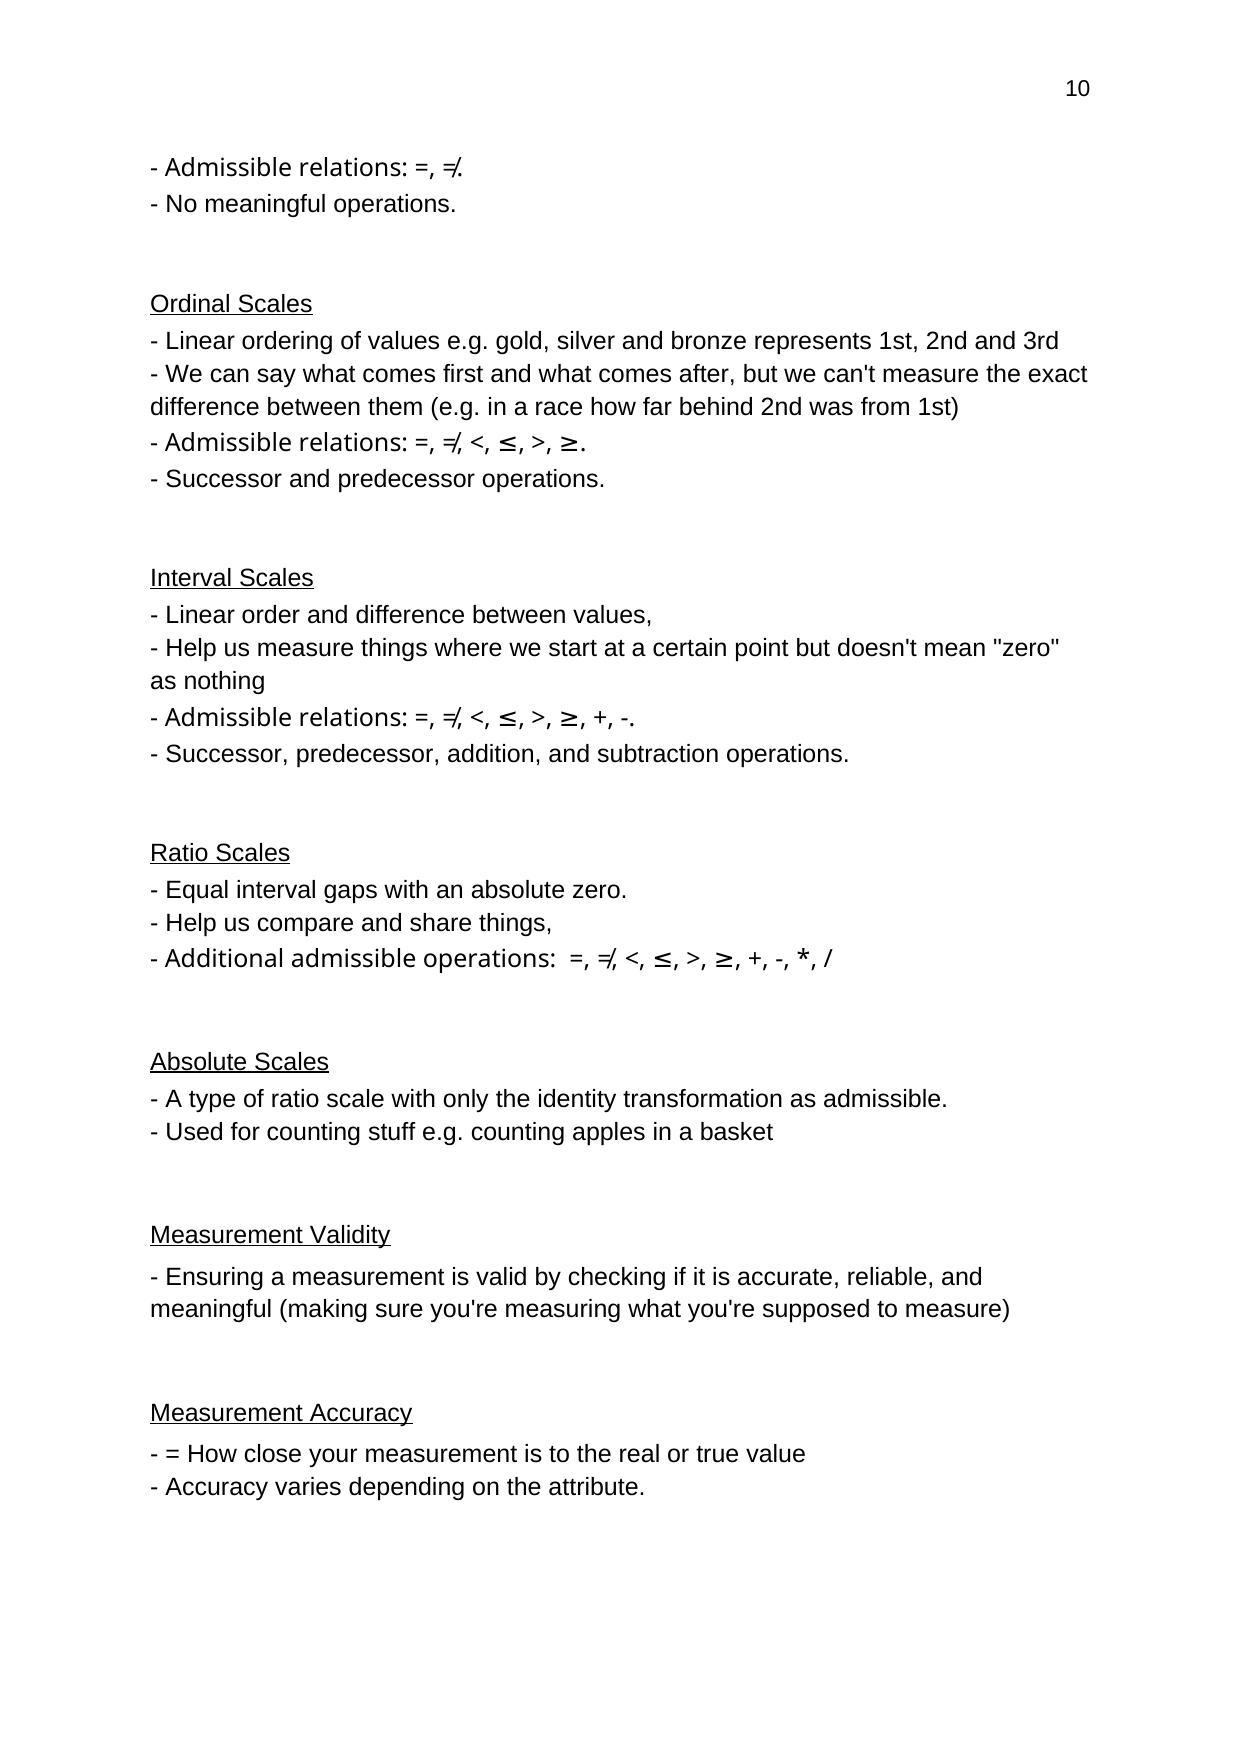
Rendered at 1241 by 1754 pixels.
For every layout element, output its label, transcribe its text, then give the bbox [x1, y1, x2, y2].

text - Linear order and difference between values, [150, 600, 1090, 629]
text - Admissible relations: =, ≠, <, ≤, >, ≥, +, -. [150, 699, 1090, 733]
text - Admissible relations: =, ≠. [150, 150, 1090, 184]
text - Equal interval gaps with an absolute zero. [150, 875, 1090, 904]
text - Help us compare and share things, [150, 908, 1090, 937]
text - No meaningful operations. [150, 189, 1090, 218]
subtitle Ratio Scales [150, 838, 1090, 867]
text - We can say what comes first and what comes after, but we can't measure the exact difference between them (e.g. in a race how far behind 2nd was from 1st) [150, 359, 1090, 420]
text - = How close your measurement is to the real or true value [150, 1439, 1090, 1468]
subtitle Measurement Accuracy [150, 1398, 1090, 1427]
text - Successor and predecessor operations. [150, 464, 1090, 493]
text - Linear ordering of values e.g. gold, silver and bronze represents 1st, 2nd and 3rd [150, 326, 1090, 354]
text - Used for counting stuff e.g. counting apples in a basket [150, 1117, 1090, 1145]
text - Help us measure things where we start at a certain point but doesn't mean "zero" as nothing [150, 633, 1090, 695]
text - Accuracy varies depending on the attribute. [150, 1472, 1090, 1501]
text - Additional admissible operations: =, ≠, <, ≤, >, ≥, +, -, *, / [150, 941, 1090, 975]
subtitle Ordinal Scales [150, 288, 1090, 317]
subtitle Measurement Validity [150, 1220, 1090, 1249]
text - A type of ratio scale with only the identity transformation as admissible. [150, 1084, 1090, 1112]
subtitle Absolute Scales [150, 1047, 1090, 1075]
text - Ensuring a measurement is valid by checking if it is accurate, reliable, and meaningful (making sure you're measuring what you're supposed to measure) [150, 1261, 1090, 1323]
text - Admissible relations: =, ≠, <, ≤, >, ≥. [150, 425, 1090, 459]
text - Successor, predecessor, addition, and subtraction operations. [150, 738, 1090, 767]
subtitle Interval Scales [150, 563, 1090, 592]
